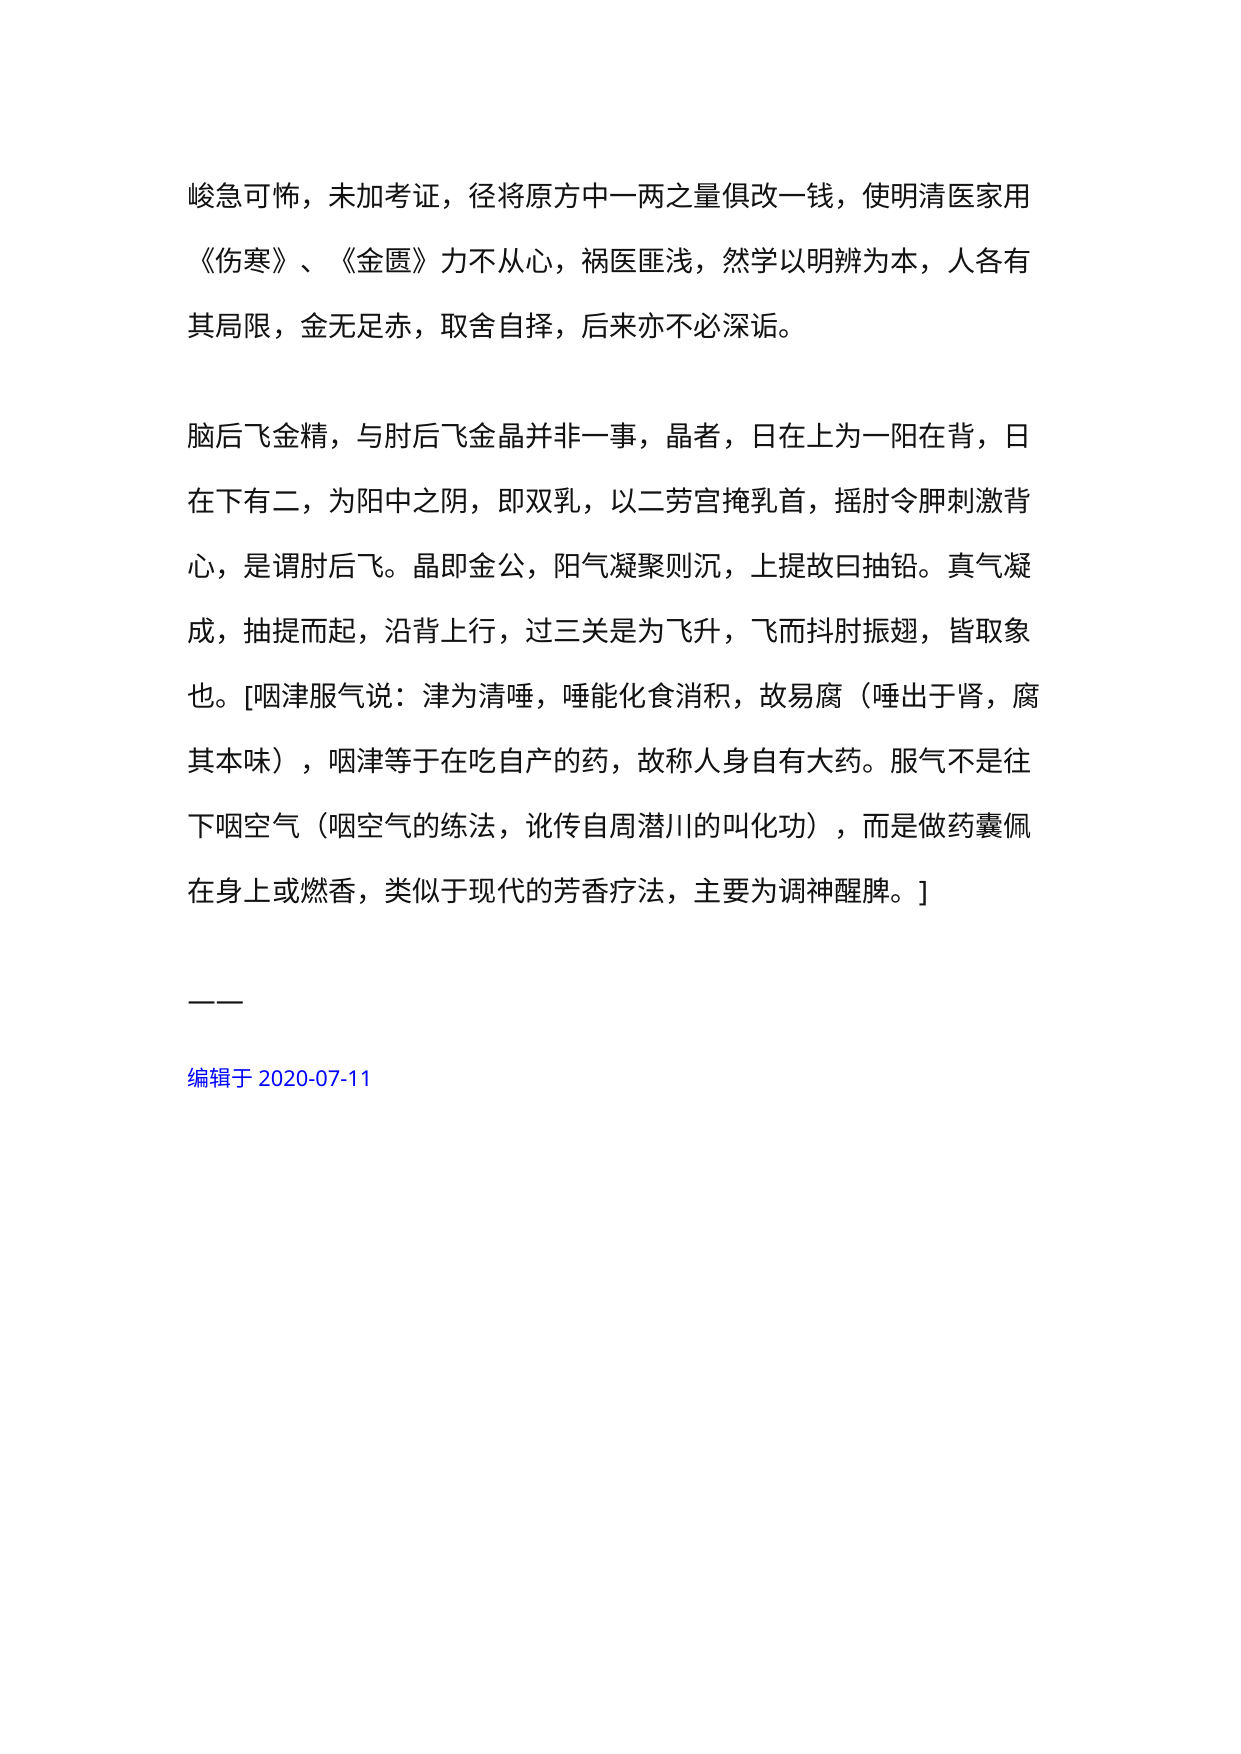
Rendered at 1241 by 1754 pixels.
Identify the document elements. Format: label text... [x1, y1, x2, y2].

text —— [187, 967, 1053, 1032]
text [187, 162, 1053, 357]
text 编辑于 2020-07-11 [258, 1061, 1053, 1093]
text 脑后飞金精，与肘后飞金晶并非一事，晶者，日在上为一阳在背，日在下有二，为阳中之阴，即双乳，以二劳宫掩乳首，摇肘令胛刺激背心，是谓肘后飞。晶即金公，阳气凝聚则沉，上提故曰抽铅。真气凝成，抽提而起，沿背上行，过三关是为飞升，飞而抖肘振翅，皆取象也。[咽津服气说：津为清唾，唾能化食消积，故易腐（唾出于肾，腐其本味），咽津等于在吃自产的药，故称人身自有大药。服气不是往下咽空气（咽空气的练法，讹传自周潜川的叫化功），而是做药囊佩在身上或燃香，类似于现代的芳香疗法，主要为调神醒脾。] [187, 402, 1053, 922]
